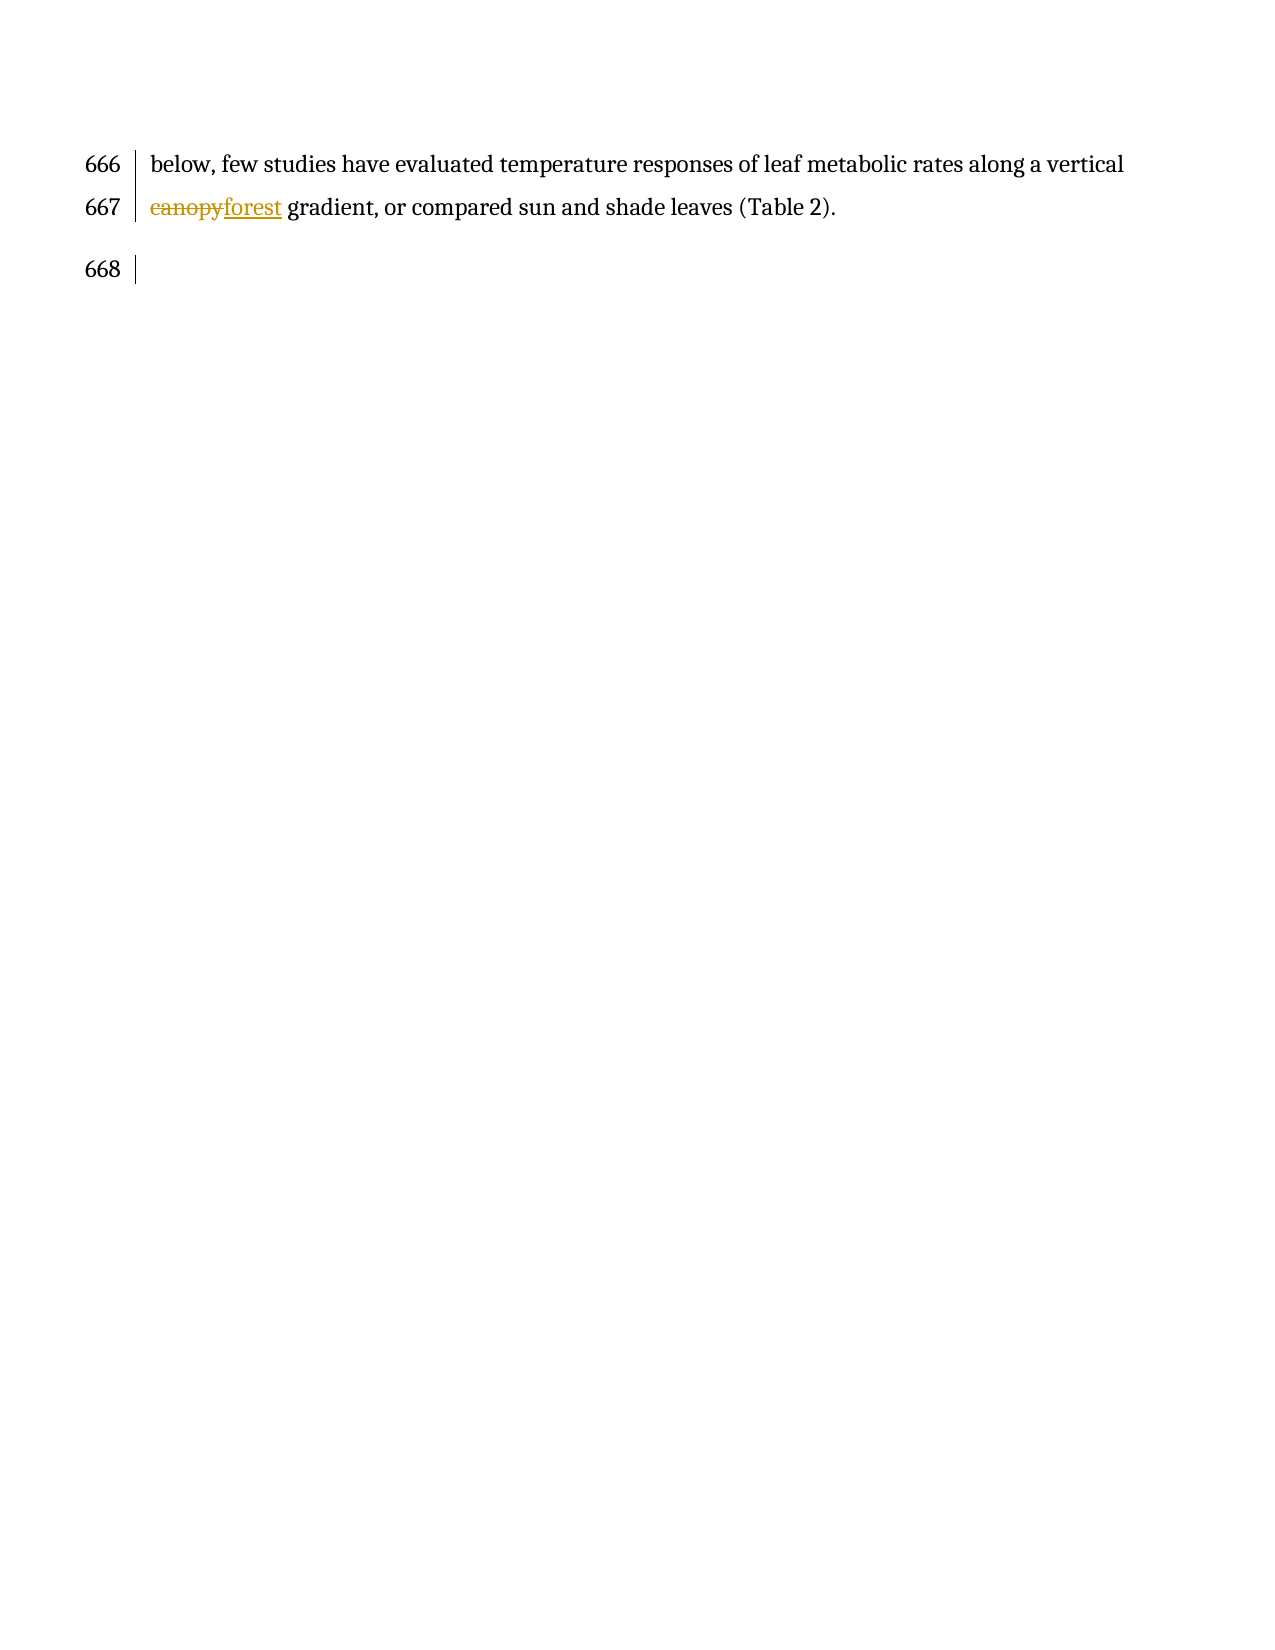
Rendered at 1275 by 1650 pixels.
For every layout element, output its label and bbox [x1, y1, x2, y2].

text [150, 150, 1125, 222]
